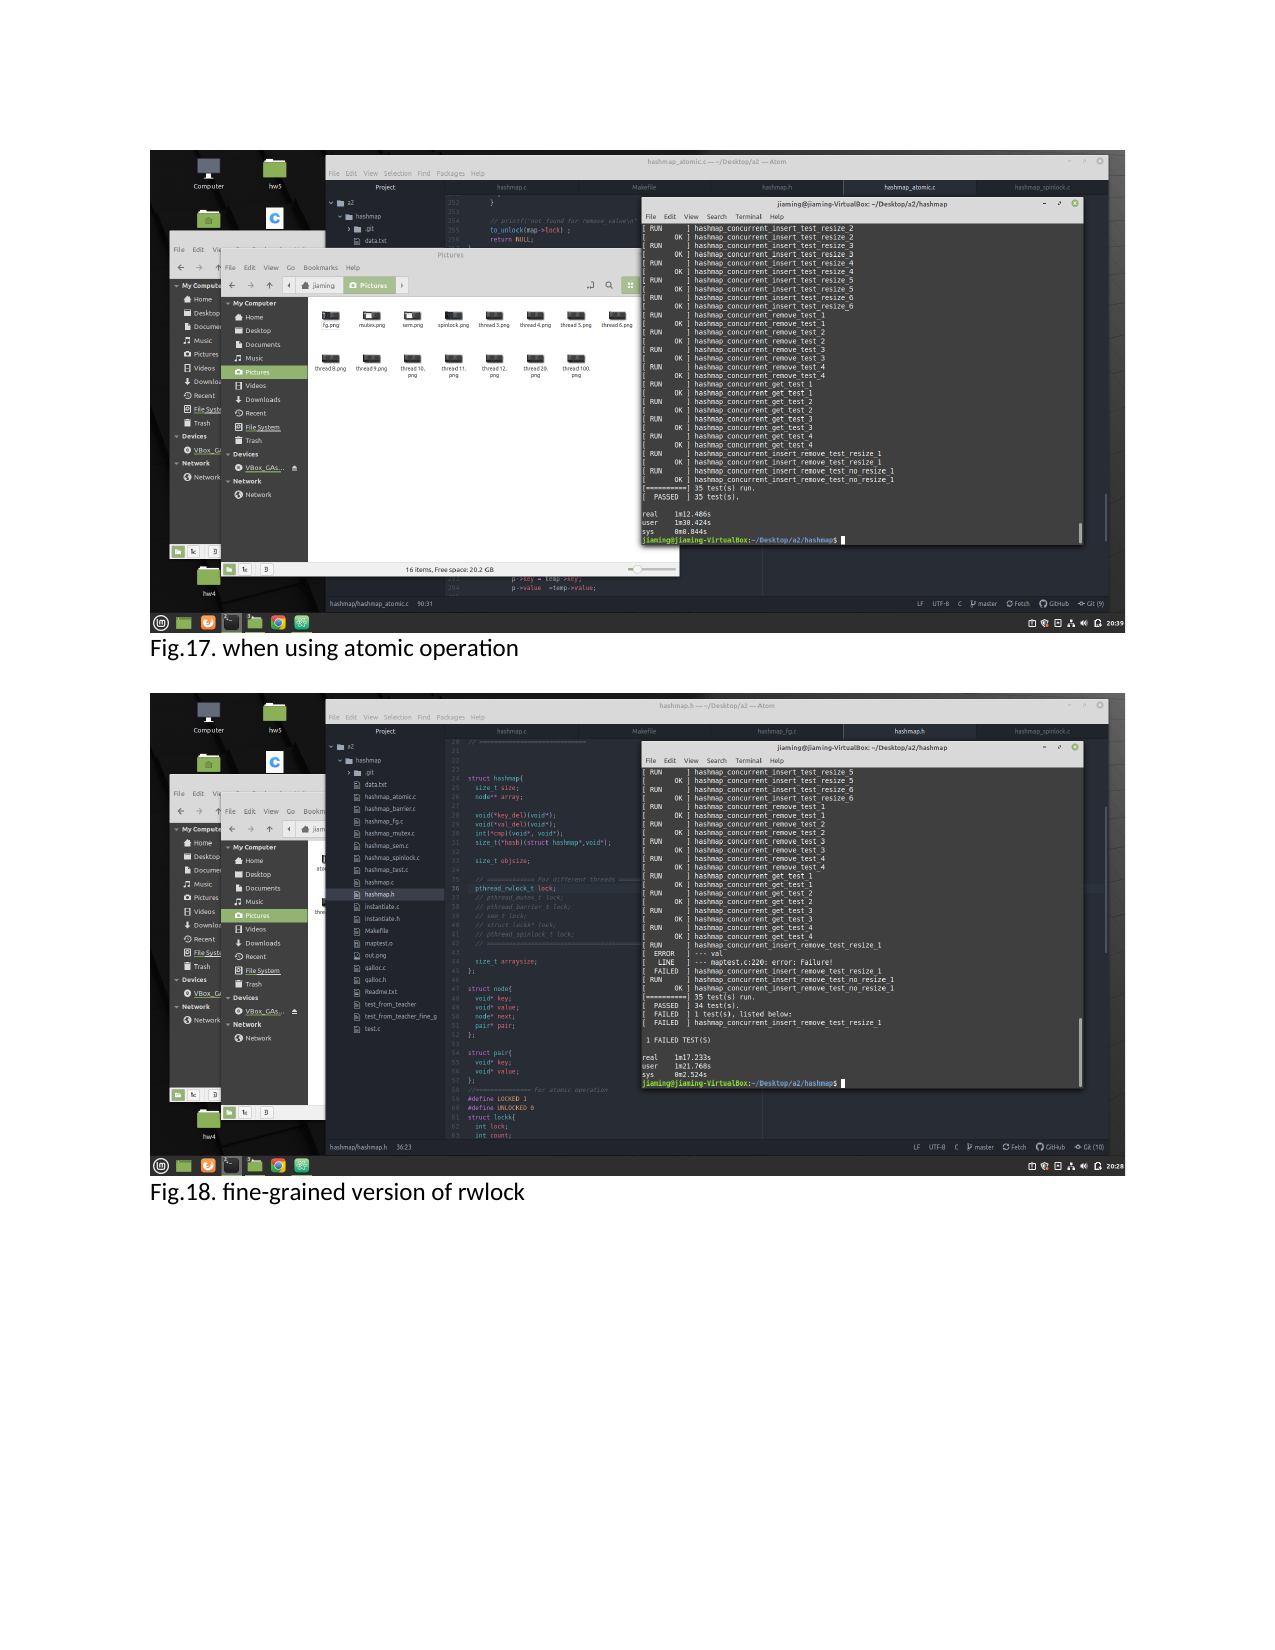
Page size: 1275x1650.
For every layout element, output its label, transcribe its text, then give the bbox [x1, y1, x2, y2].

text Fig.17. when using atomic operation [150, 633, 1125, 663]
picture [150, 693, 1125, 1176]
picture [150, 150, 1125, 633]
text Fig.18. fine-grained version of rwlock [150, 1176, 1125, 1206]
